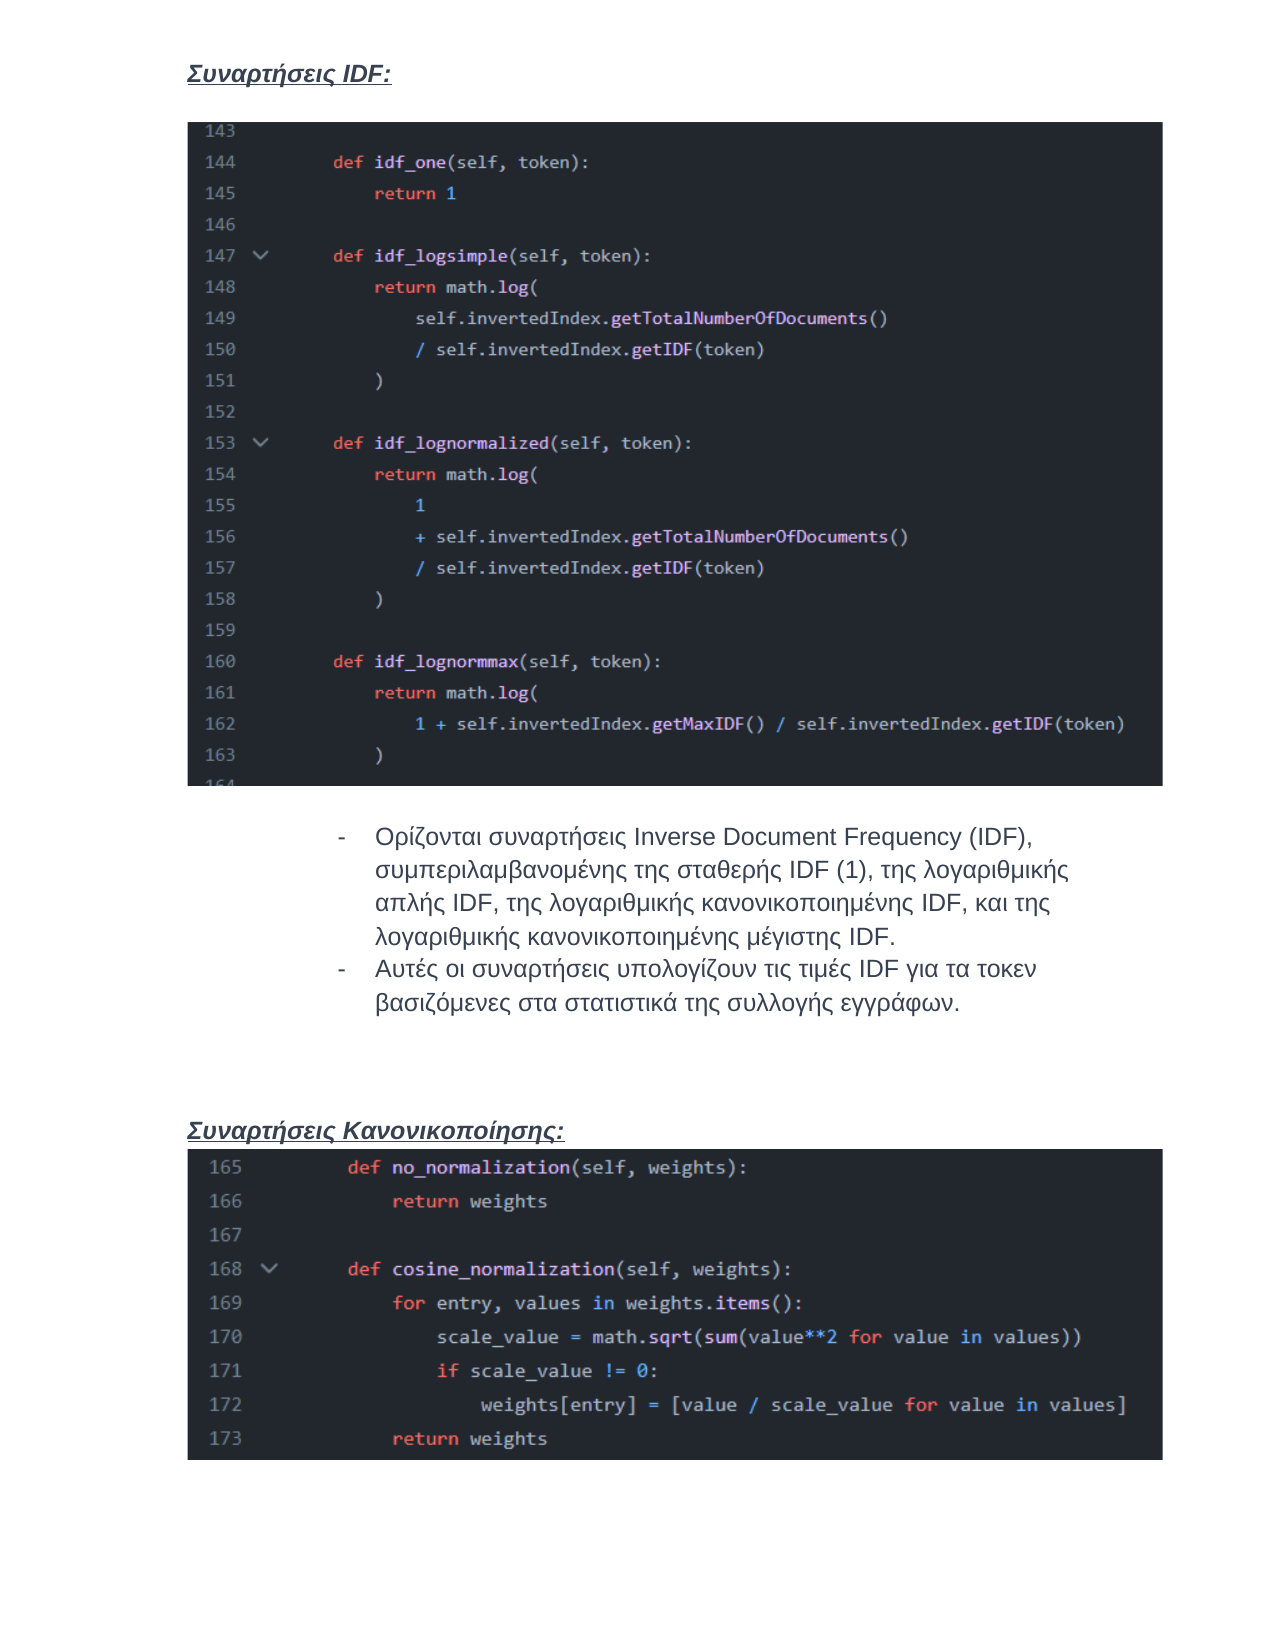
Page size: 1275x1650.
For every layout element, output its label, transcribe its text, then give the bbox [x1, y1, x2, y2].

list Ορίζονται συναρτήσεις Inverse Document Frequency (IDF), συμπεριλαμβανομένης της σταθερής IDF (1), της λογαριθμικής απλής IDF, της λογαριθμικής κανονικοποιημένης IDF, και της λογαριθμικής κανονικοποιημένης μέγιστης IDF. [337, 822, 1125, 950]
list Αυτές οι συναρτήσεις υπολογίζουν τις τιμές IDF για τα τοκεν βασιζόμενες στα στατιστικά της συλλογής εγγράφων. [337, 954, 1125, 1016]
picture [187, 122, 1163, 786]
list Συναρτήσεις Κανονικοποίησης: [187, 1116, 1125, 1145]
picture [187, 1149, 1163, 1460]
list Συναρτήσεις IDF: [187, 59, 1125, 88]
